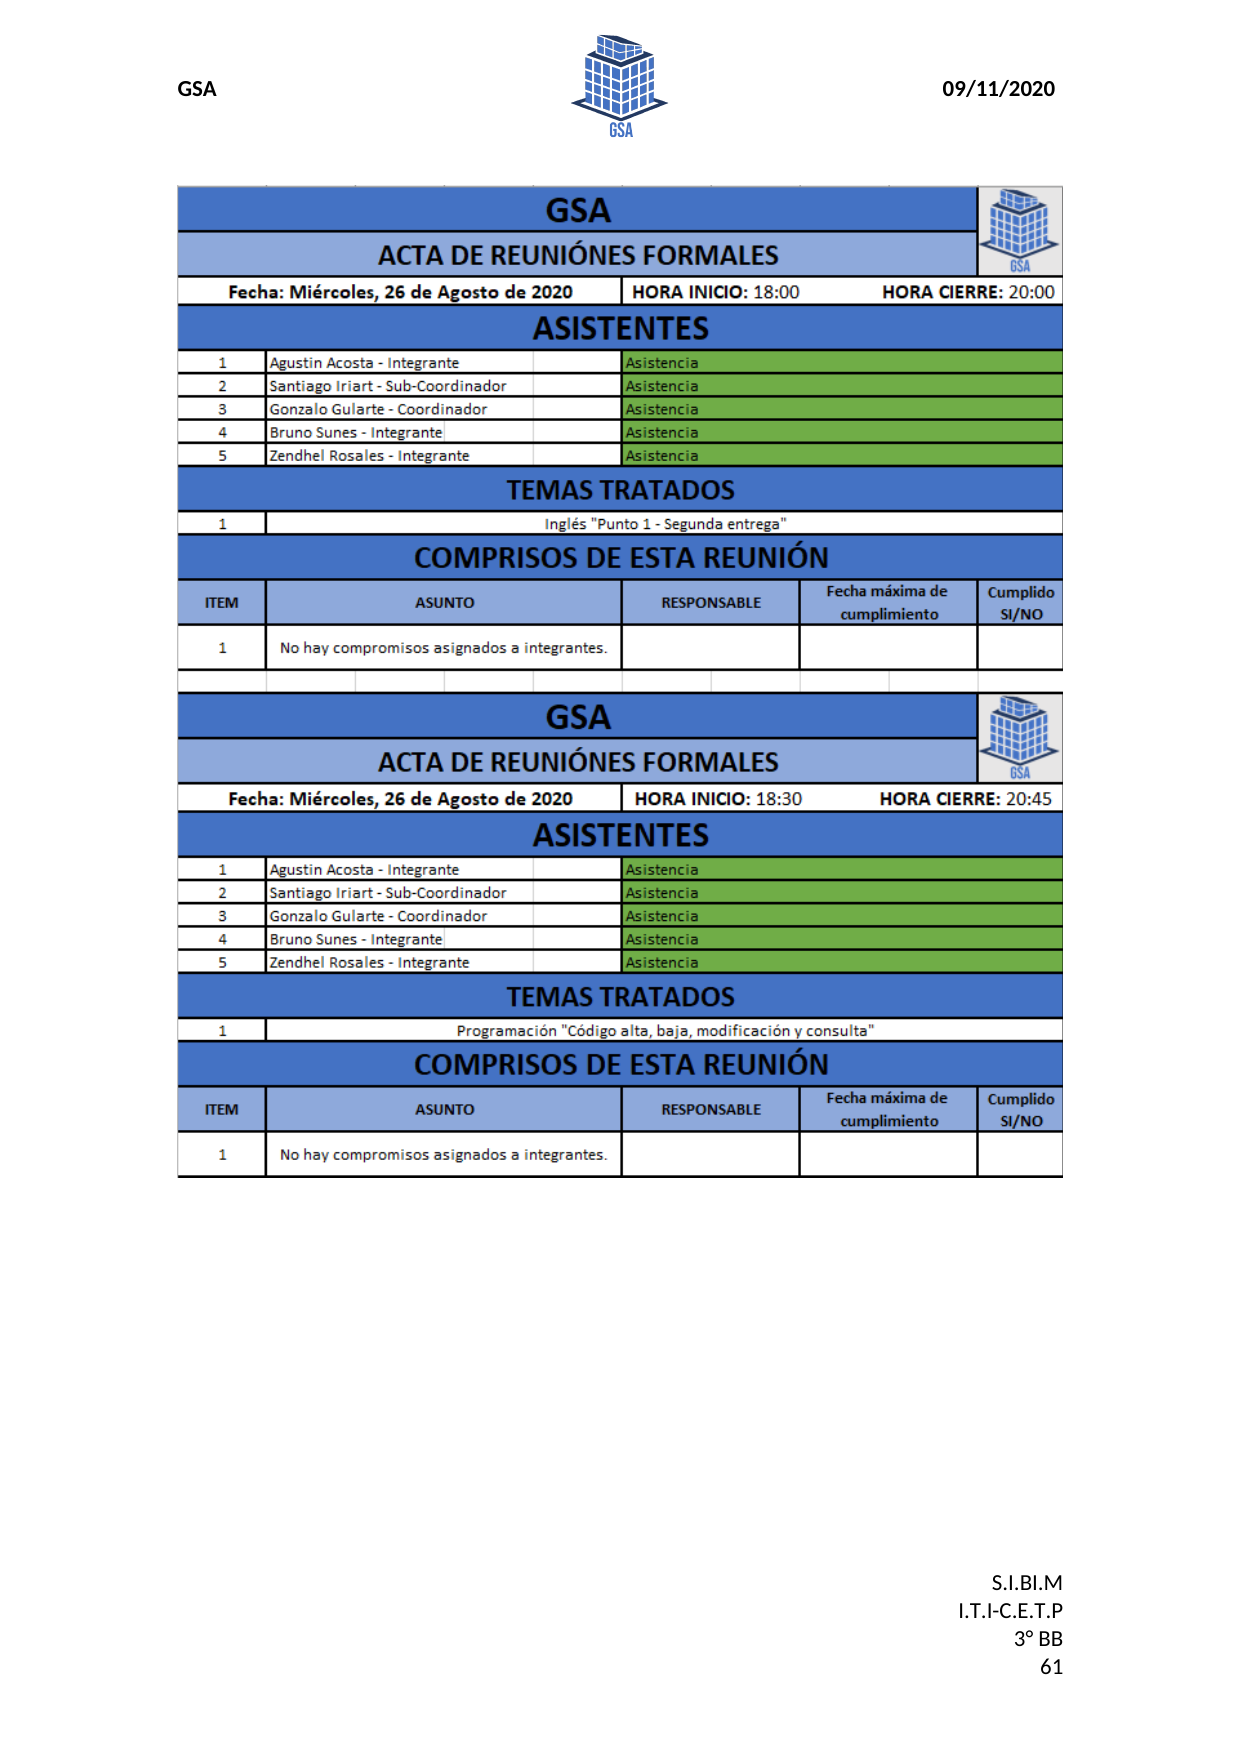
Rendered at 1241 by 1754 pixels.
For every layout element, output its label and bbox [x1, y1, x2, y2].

picture [177, 185, 1063, 1178]
picture [568, 34, 672, 138]
